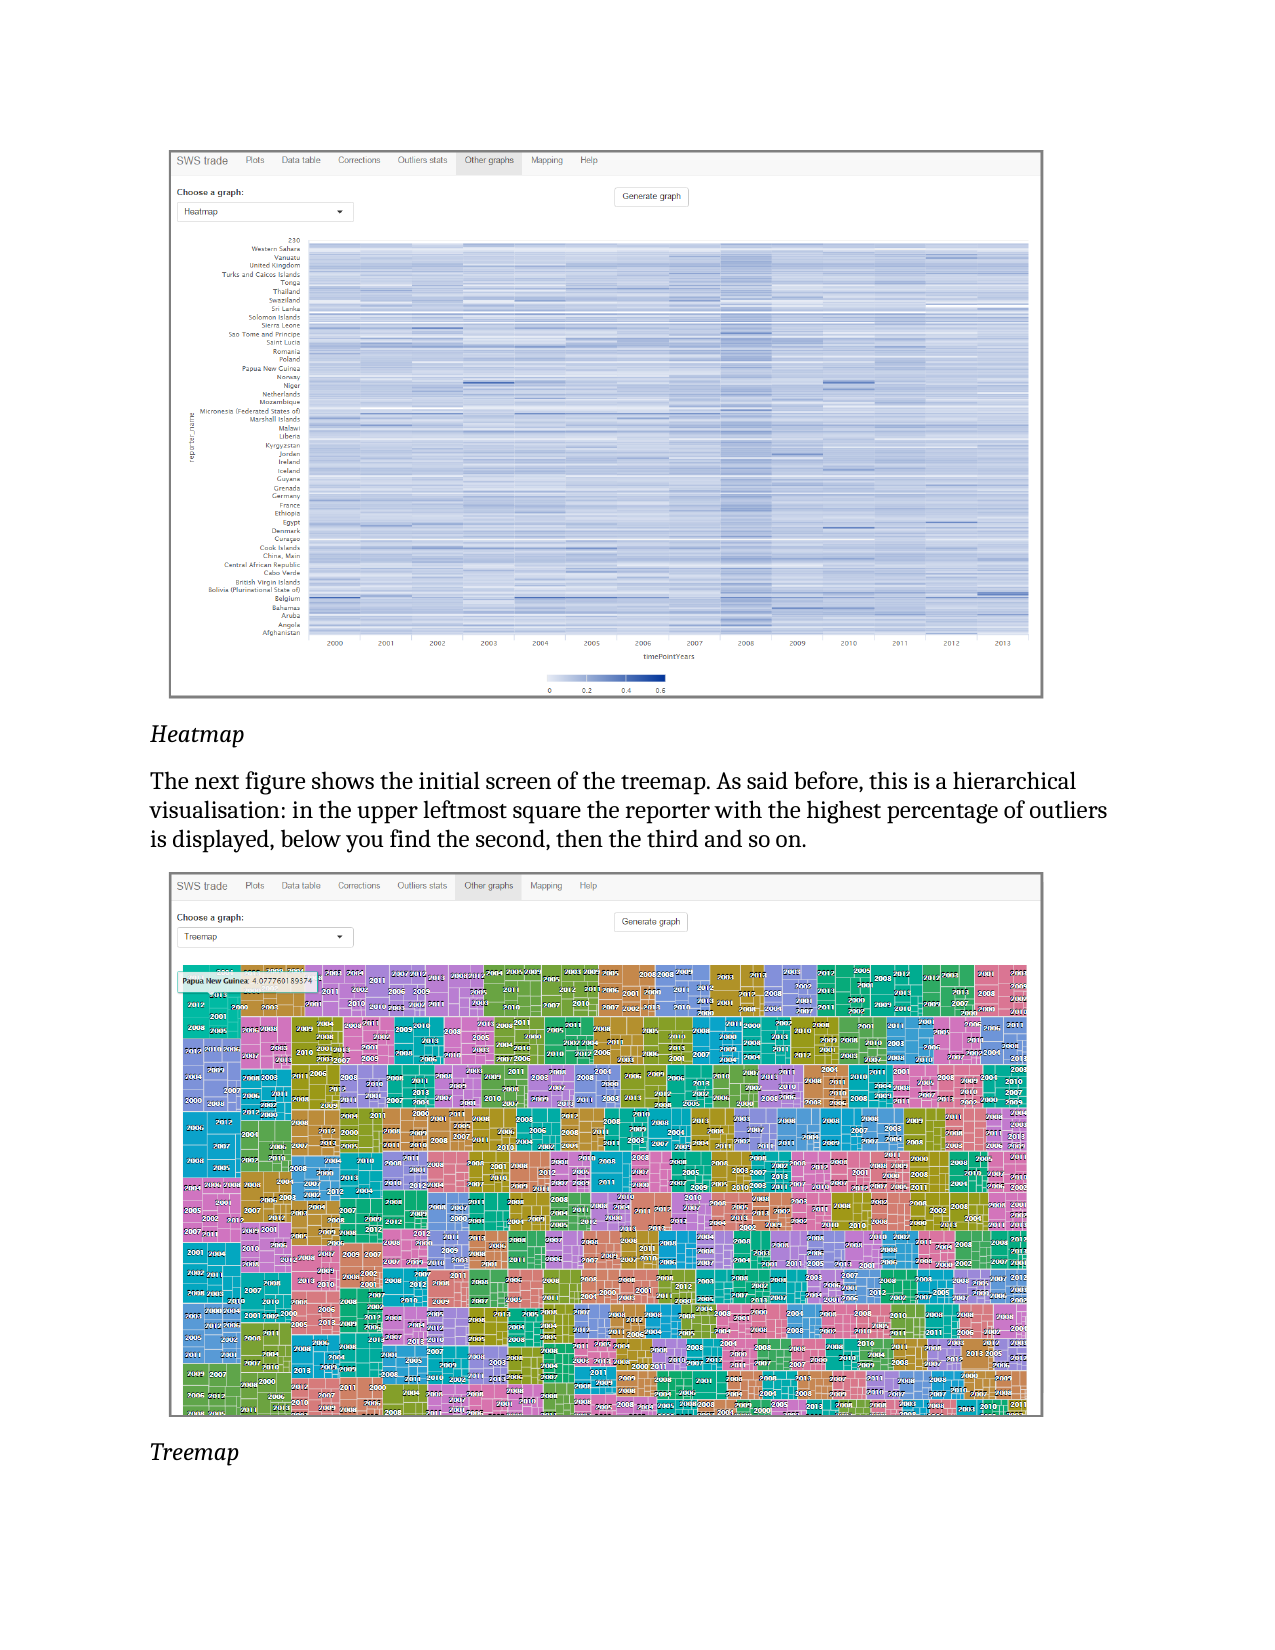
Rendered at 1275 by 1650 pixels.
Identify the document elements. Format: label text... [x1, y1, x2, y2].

text Heatmap [150, 719, 1125, 748]
text Treemap [150, 1438, 1125, 1467]
picture [168, 872, 1044, 1417]
text The next figure shows the initial screen of the treemap. As said before, this is a hierarchical visualisation: in the upper leftmost square the reporter with the highest percentage of outliers is displayed, below you find the second, then the third and so on. [150, 767, 1125, 853]
picture [168, 150, 1044, 699]
